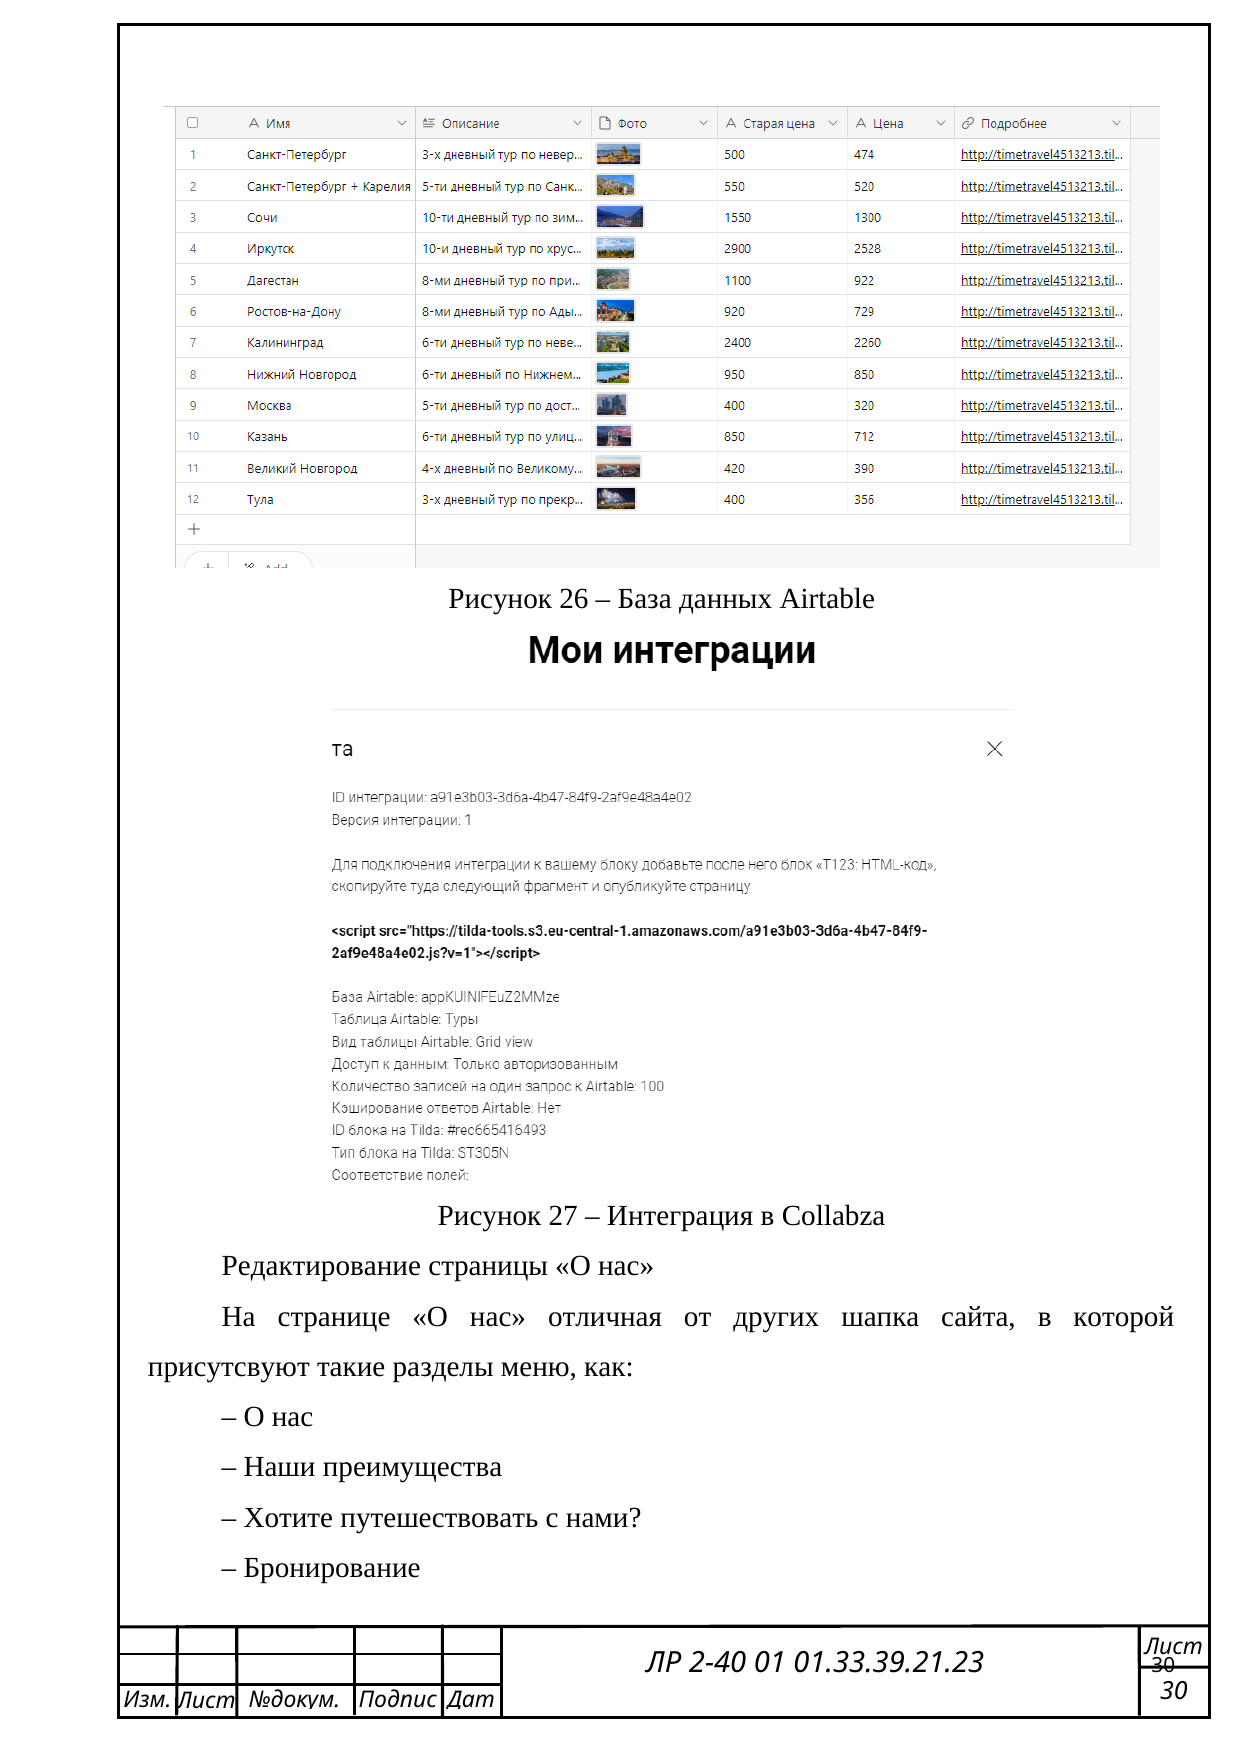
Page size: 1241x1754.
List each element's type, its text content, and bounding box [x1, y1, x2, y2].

text – Наши преимущества [148, 1449, 1175, 1483]
picture [285, 632, 1038, 1184]
text На странице «О нас» отличная от других шапка сайта, в которой присутсвуют такие разделы меню, как: [148, 1299, 1175, 1382]
text – Бронирование [148, 1550, 1175, 1584]
text Рисунок 27 – Интеграция в Collabza [148, 1198, 1175, 1232]
text – О нас [148, 1399, 1175, 1433]
text – Хотите путешествовать с нами? [148, 1500, 1175, 1533]
text Редактирование страницы «О нас» [148, 1248, 1175, 1282]
text Рисунок 26 – База данных Airtable [148, 582, 1175, 615]
picture [163, 99, 1160, 568]
